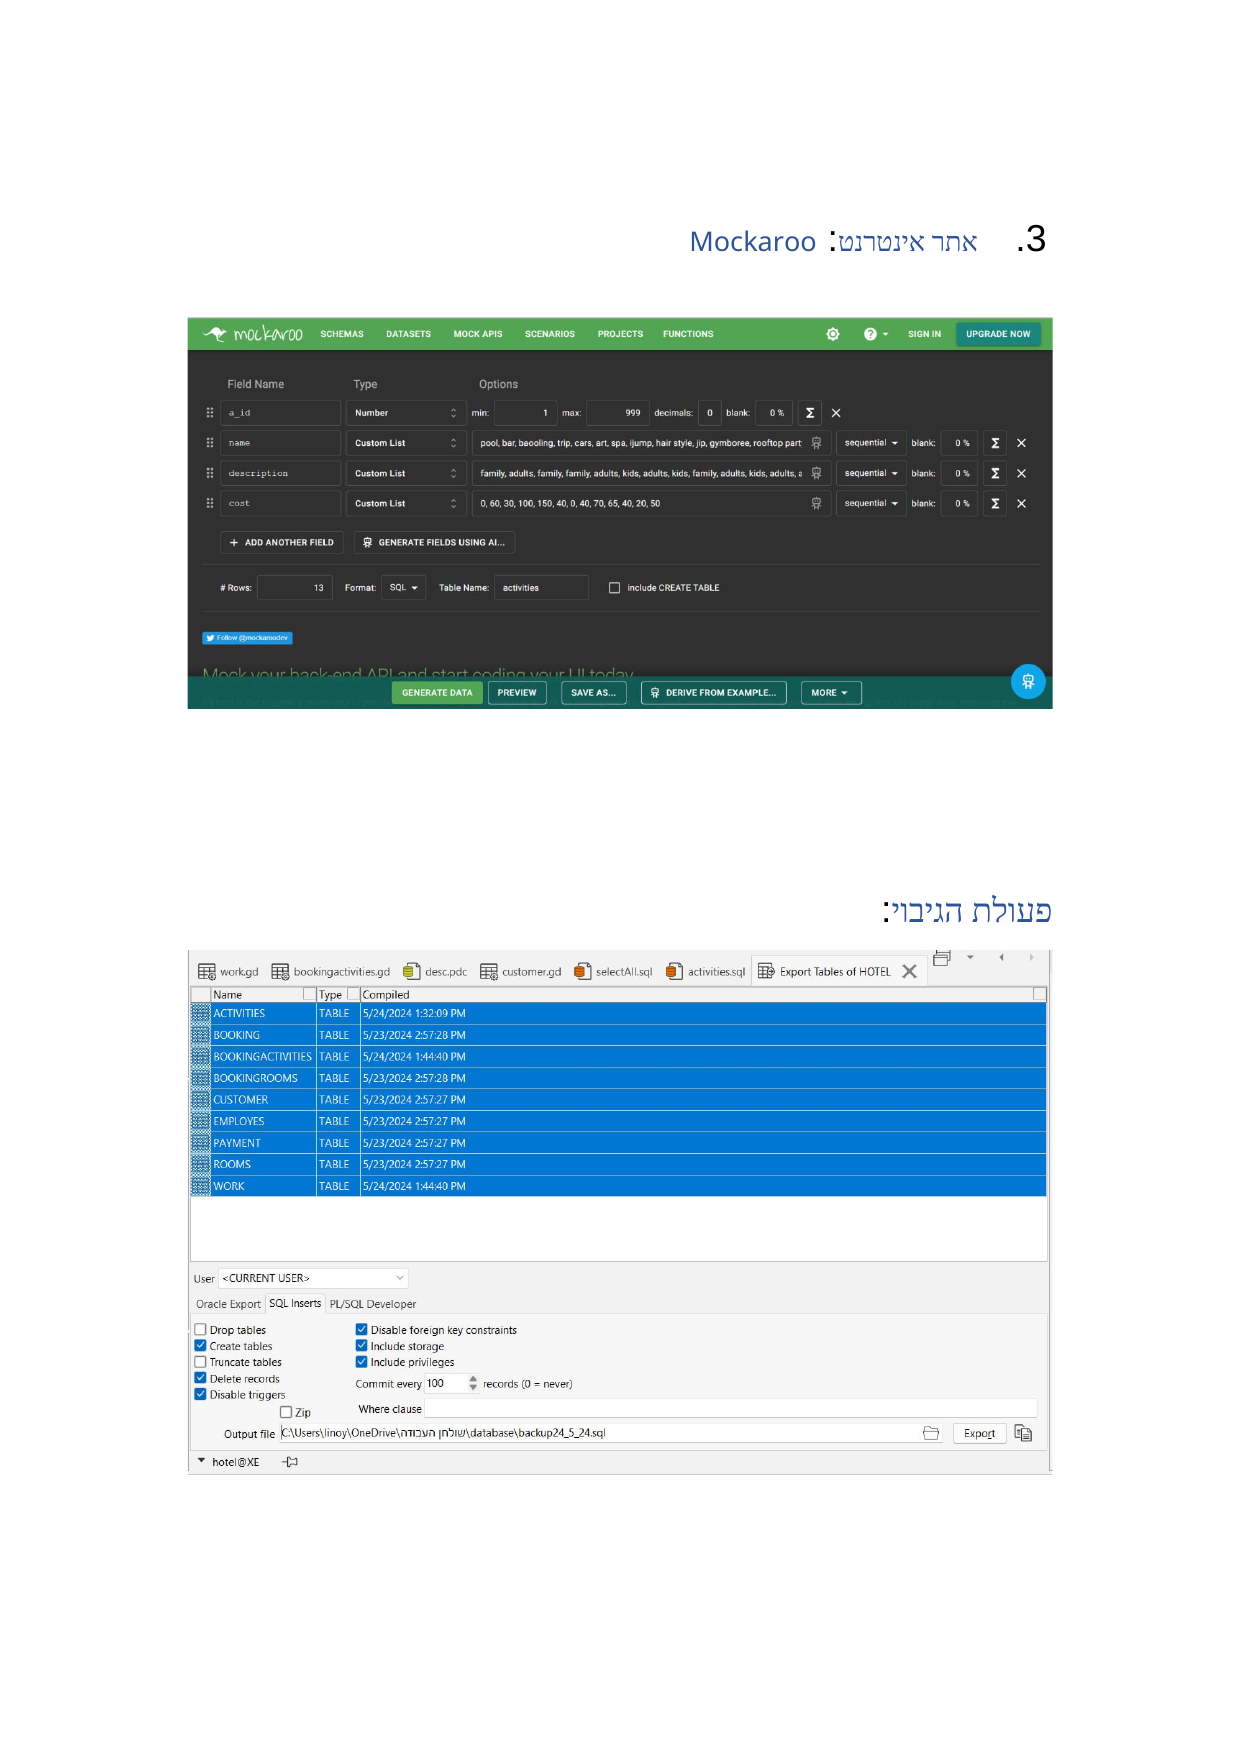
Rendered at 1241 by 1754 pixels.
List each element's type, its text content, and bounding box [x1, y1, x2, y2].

picture [187, 950, 1053, 1475]
picture [187, 317, 1053, 709]
text פעולת הגיבוי: [187, 887, 1053, 930]
list אתר אינטרנט: Mockaroo [187, 216, 1015, 259]
